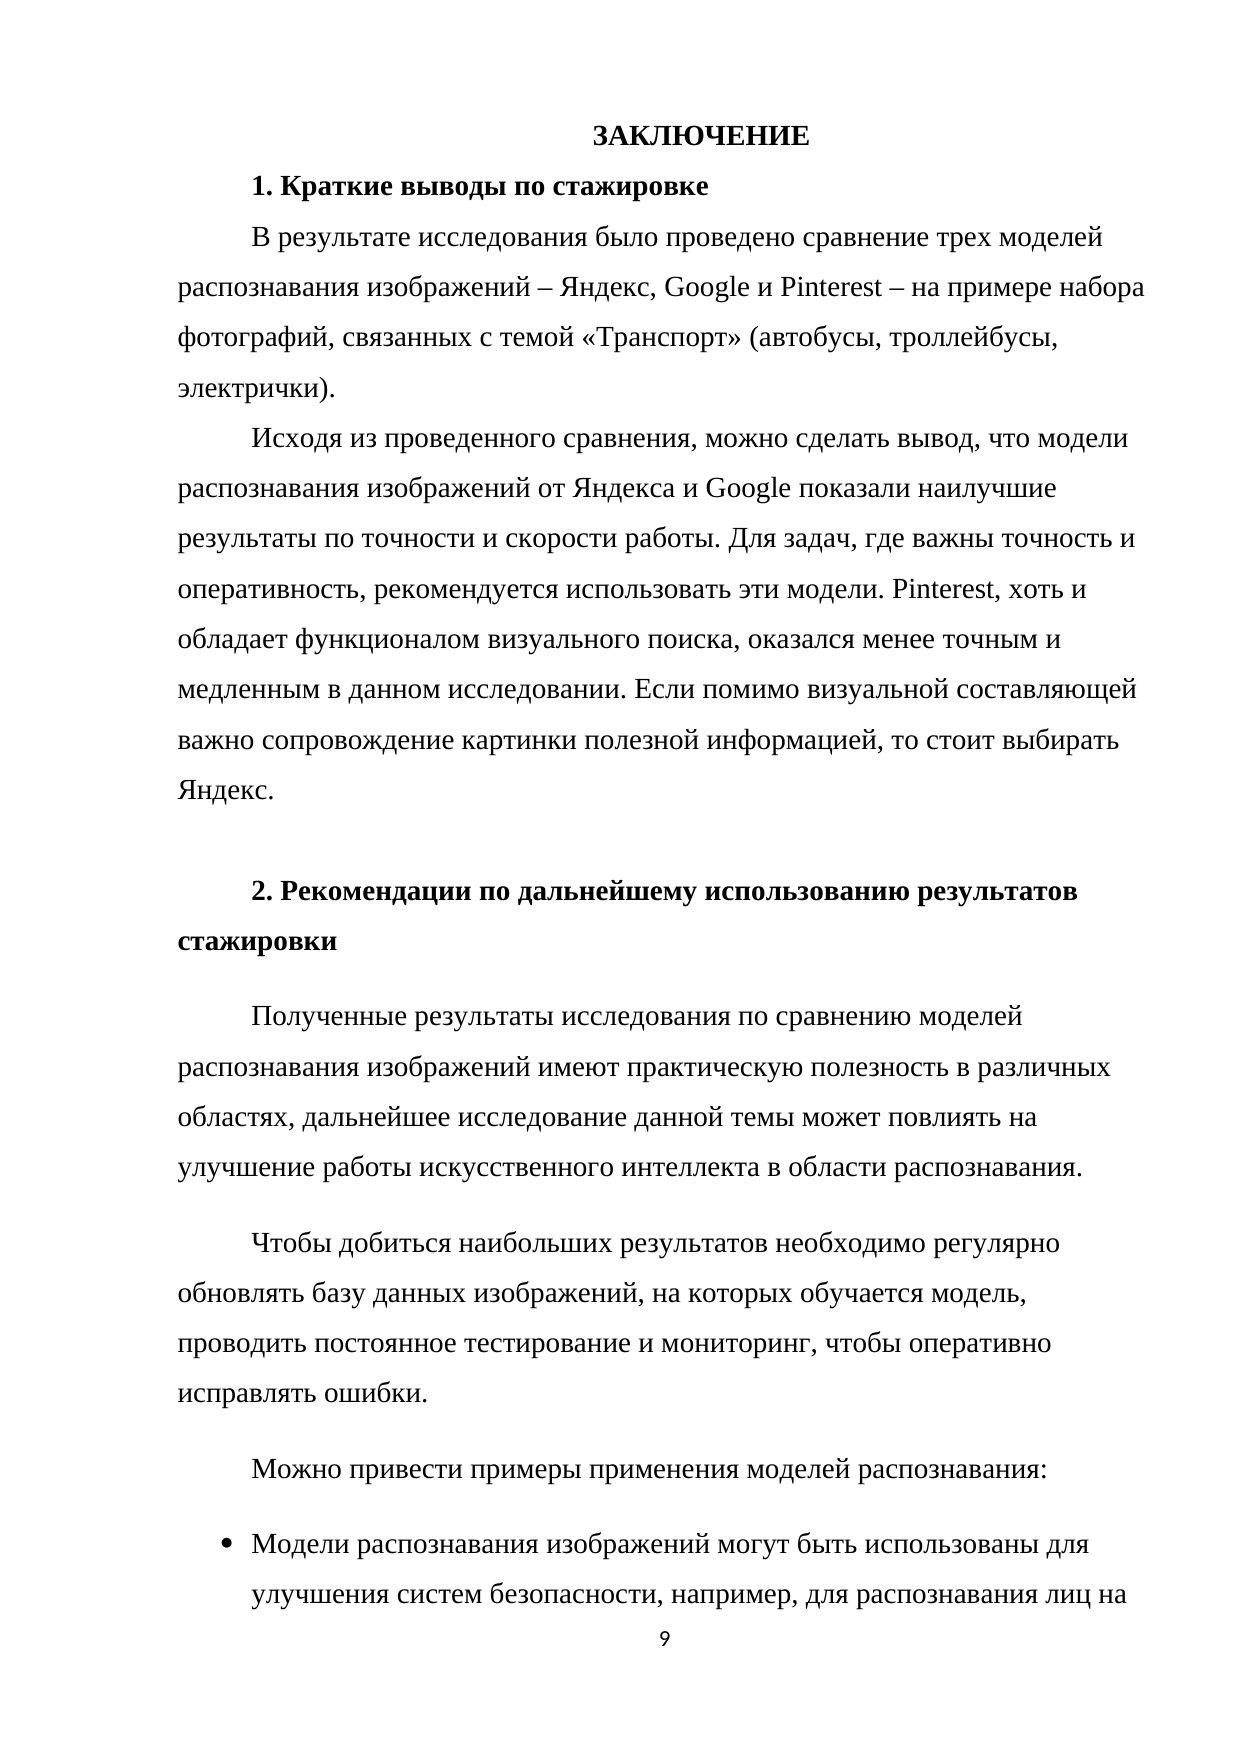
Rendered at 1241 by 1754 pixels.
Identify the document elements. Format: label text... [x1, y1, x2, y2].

text Можно привести примеры применения моделей распознавания: [177, 1451, 1152, 1484]
text Исходя из проведенного сравнения, можно сделать вывод, что модели распознавания изображений от Яндекса и Google показали наилучшие результаты по точности и скорости работы. Для задач, где важны точность и оперативность, рекомендуется использовать эти модели. Pinterest, хоть и обладает функционалом визуального поиска, оказался менее точным и медленным в данном исследовании. Если помимо визуальной составляющей важно сопровождение картинки полезной информацией, то стоит выбирать Яндекс. [177, 420, 1152, 806]
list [222, 1526, 1152, 1610]
text 1. Краткие выводы по стажировке [177, 168, 1152, 202]
text Чтобы добиться наибольших результатов необходимо регулярно обновлять базу данных изображений, на которых обучается модель, проводить постоянное тестирование и мониторинг, чтобы оперативно исправлять ошибки. [177, 1225, 1152, 1409]
text 2. Рекомендации по дальнейшему использованию результатов стажировки [177, 873, 1152, 957]
text Полученные результаты исследования по сравнению моделей распознавания изображений имеют практическую полезность в различных областях, дальнейшее исследование данной темы может повлиять на улучшение работы искусственного интеллекта в области распознавания. [177, 998, 1152, 1183]
text В результате исследования было проведено сравнение трех моделей распознавания изображений – Яндекс, Google и Pinterest – на примере набора фотографий, связанных с темой «Транспорт» (автобусы, троллейбусы, электрички). [177, 219, 1152, 403]
text ЗАКЛЮЧЕНИЕ [177, 118, 1152, 152]
